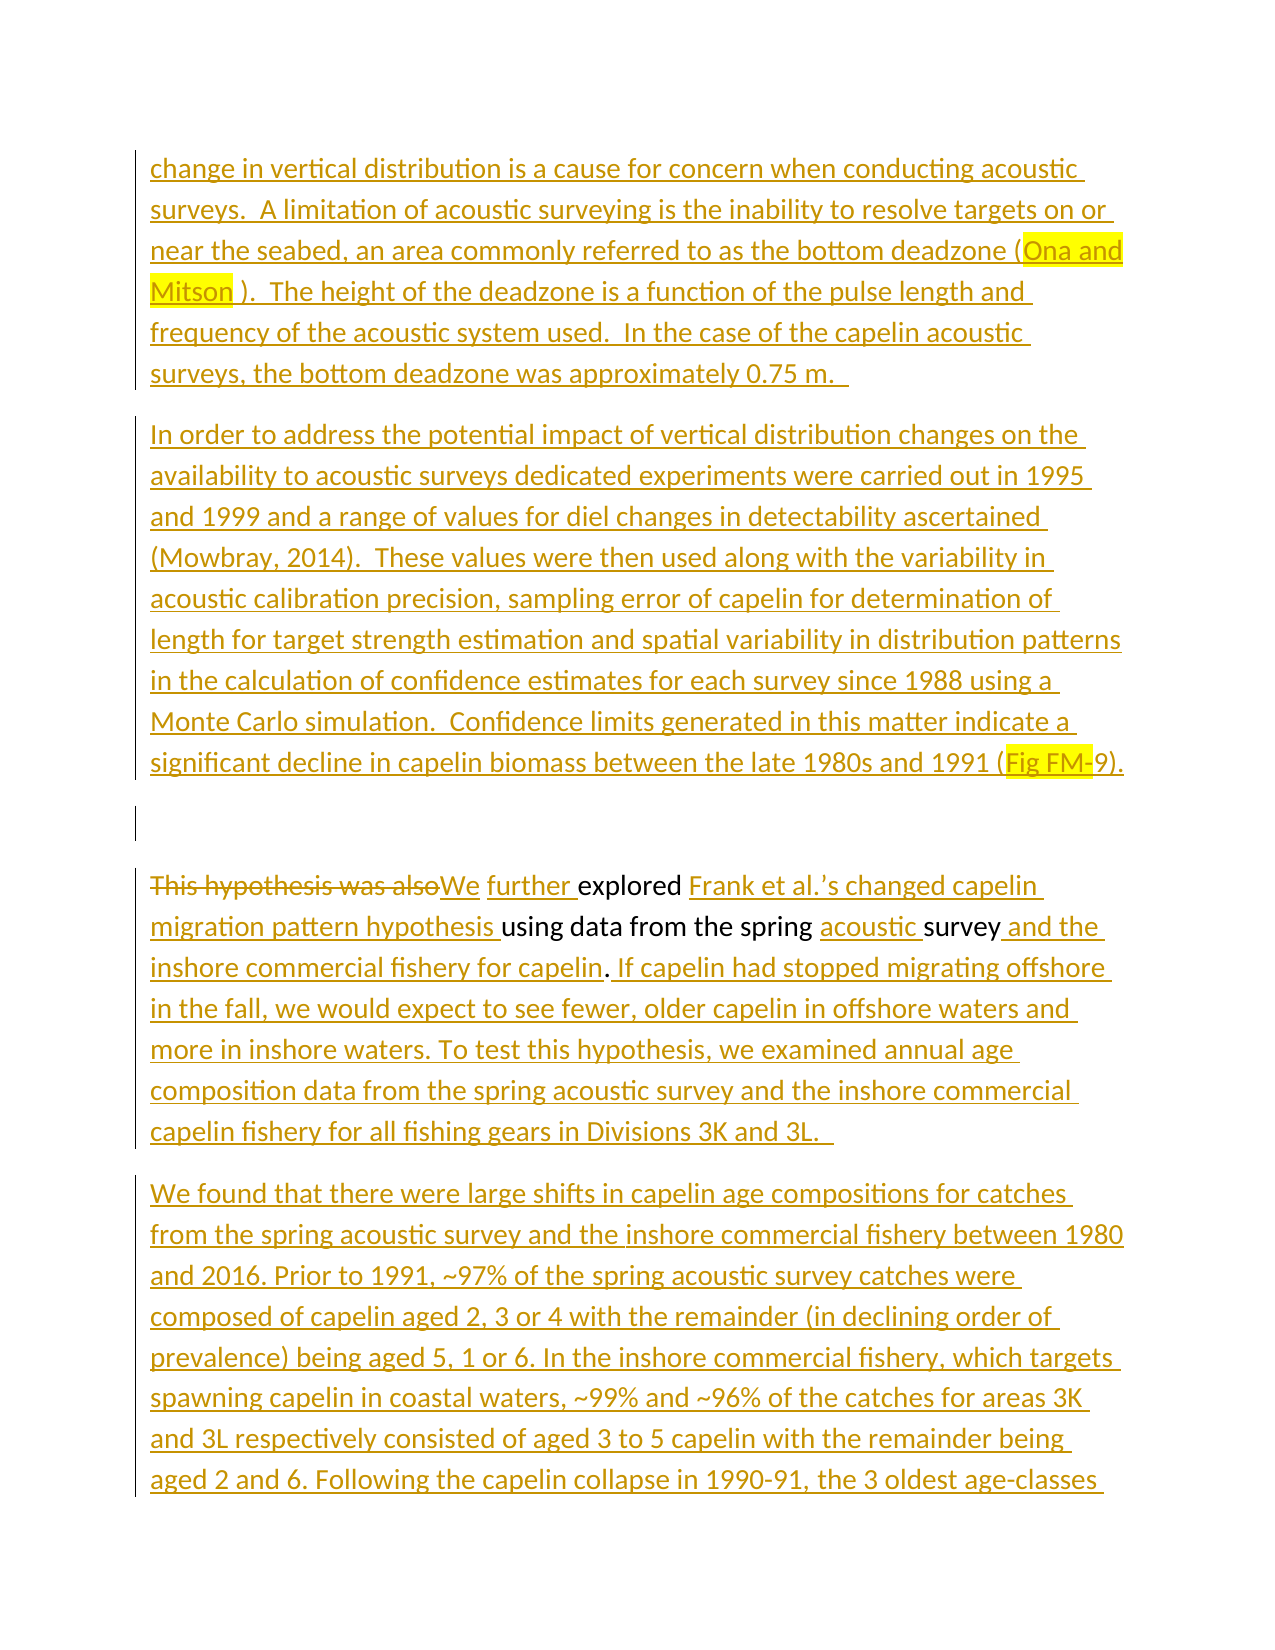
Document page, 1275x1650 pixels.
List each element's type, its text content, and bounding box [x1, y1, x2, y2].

text explored using data from the spring survey. [150, 867, 1125, 1149]
